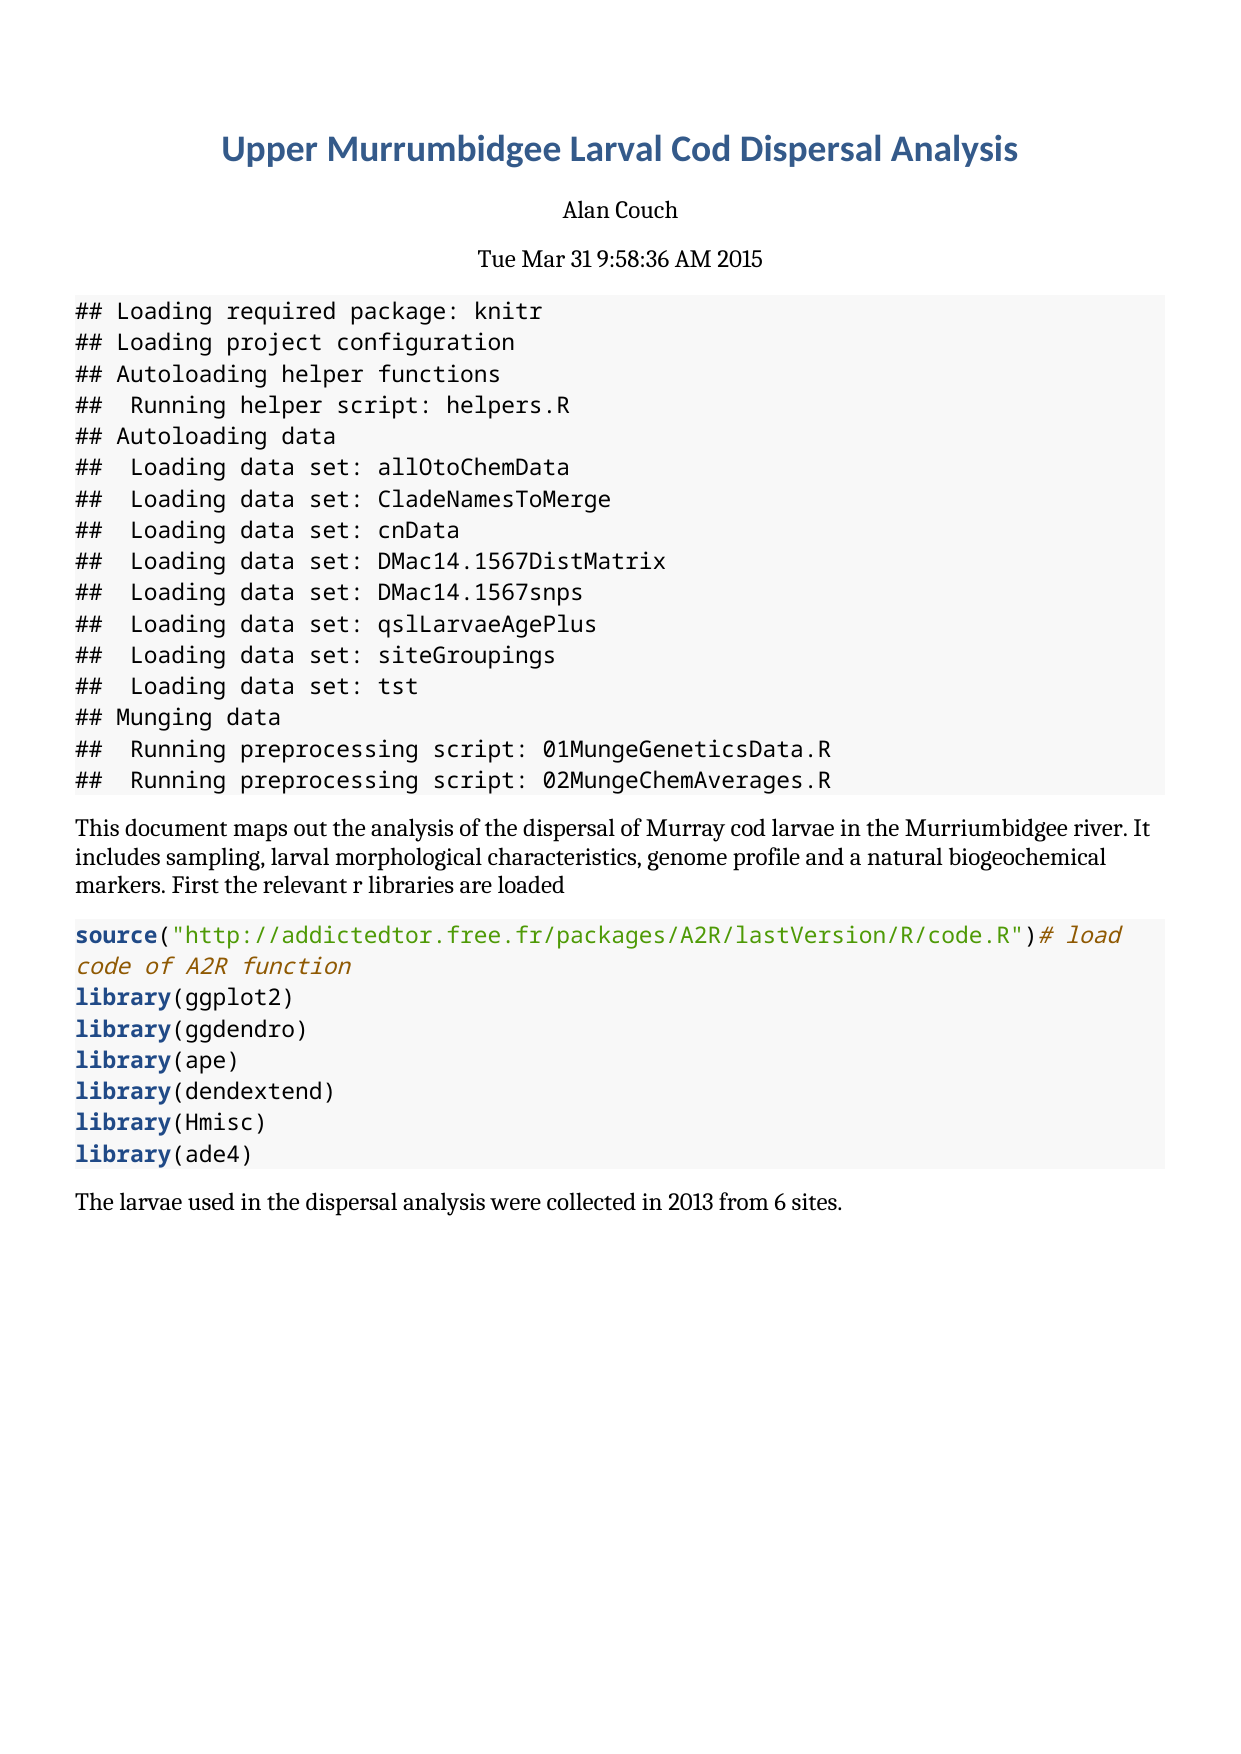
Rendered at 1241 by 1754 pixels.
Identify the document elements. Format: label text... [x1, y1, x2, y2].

text Tue Mar 31 9:58:36 AM 2015 [75, 245, 1165, 274]
text This document maps out the analysis of the dispersal of Murray cod larvae in the Murriumbidgee river. It includes sampling, larval morphological characteristics, genome profile and a natural biogeochemical markers. First the relevant r libraries are loaded [75, 814, 1165, 900]
text source("http://addictedtor.free.fr/packages/A2R/lastVersion/R/code.R")# load code of A2R function library(ggplot2) library(ggdendro) library(ape) library(dendextend) library(Hmisc) library(ade4) [75, 919, 1165, 1169]
text ## Loading required package: knitr ## Loading project configuration ## Autoloading helper functions ## Running helper script: helpers.R ## Autoloading data ## Loading data set: allOtoChemData ## Loading data set: CladeNamesToMerge ## Loading data set: cnData ## Loading data set: DMac14.1567DistMatrix ## Loading data set: DMac14.1567snps ## Loading data set: qslLarvaeAgePlus ## Loading data set: siteGroupings ## Loading data set: tst ## Munging data ## Running preprocessing script: 01MungeGeneticsData.R ## Running preprocessing script: 02MungeChemAverages.R [75, 295, 1165, 795]
text The larvae used in the dispersal analysis were collected in 2013 from 6 sites. [75, 1187, 1165, 1216]
title Upper Murrumbidgee Larval Cod Dispersal Analysis [75, 125, 1165, 171]
text Alan Couch [75, 196, 1165, 224]
